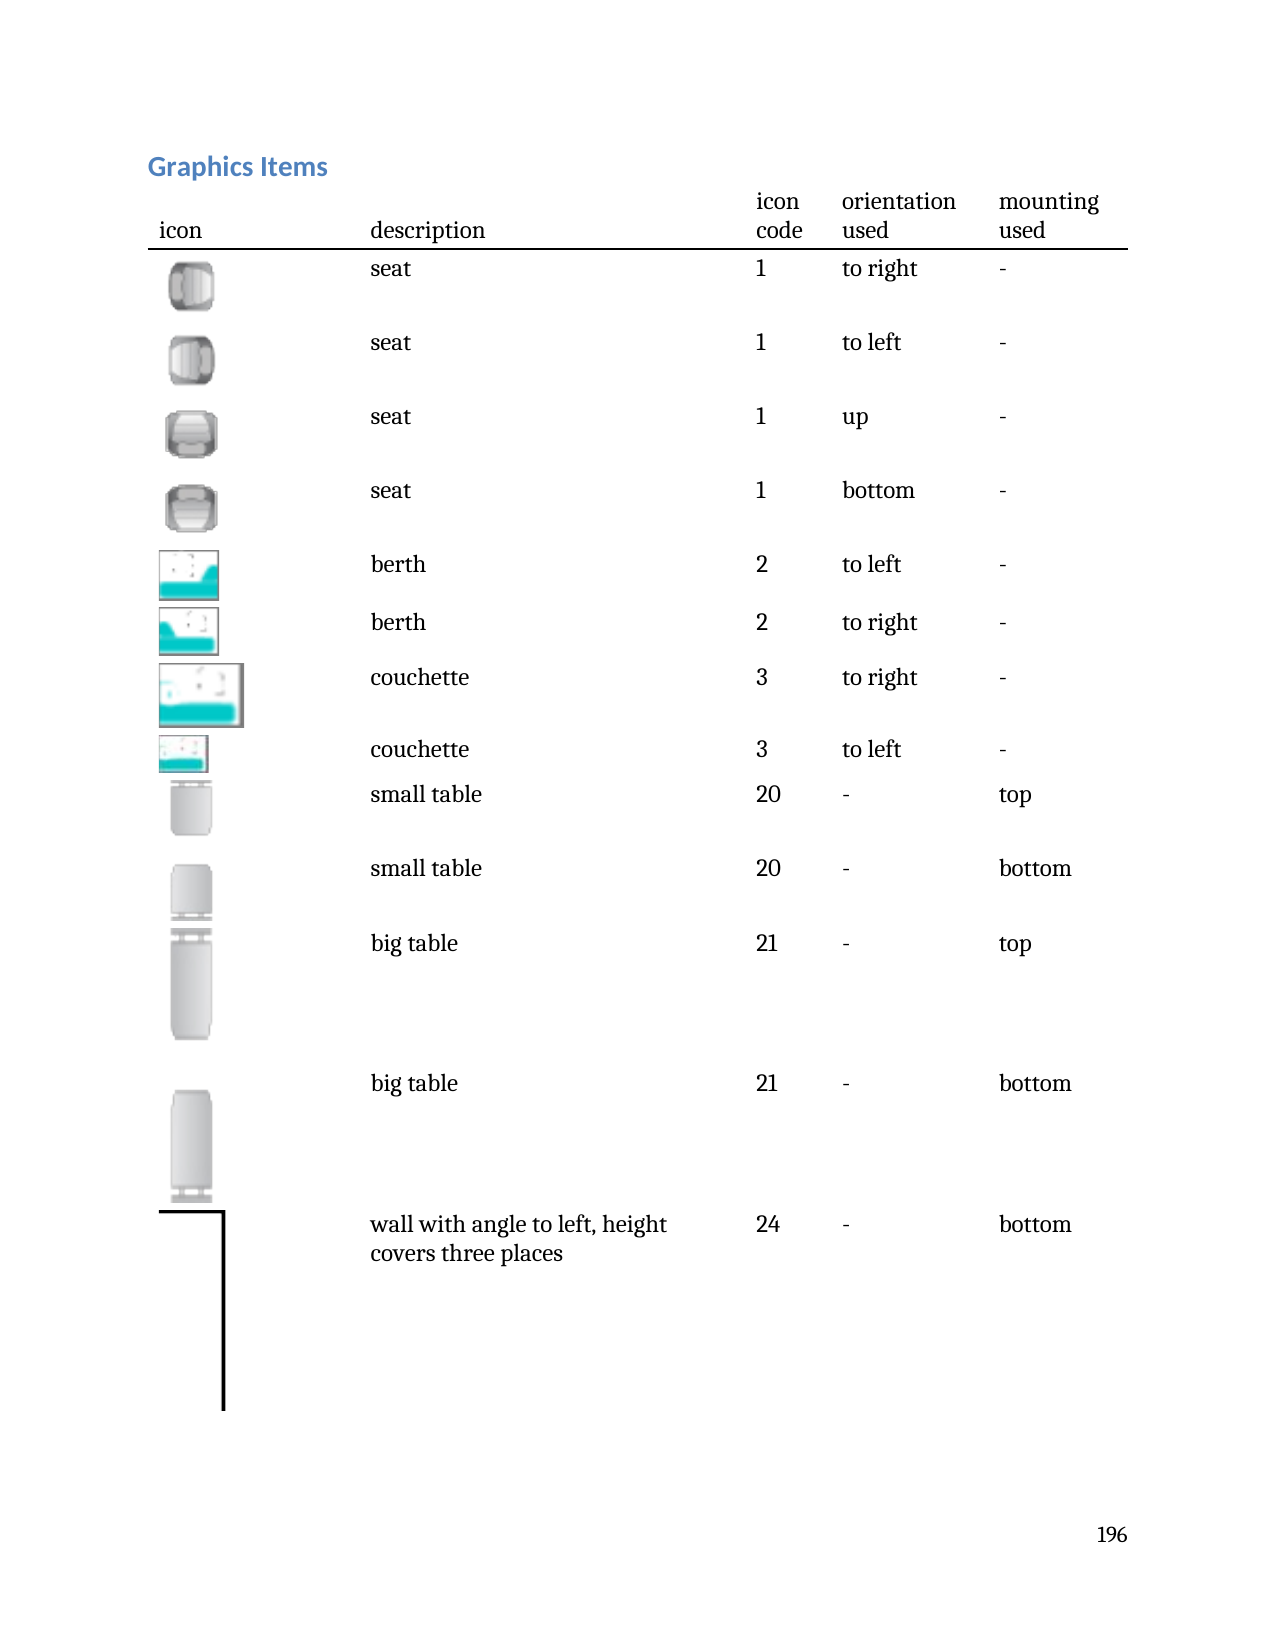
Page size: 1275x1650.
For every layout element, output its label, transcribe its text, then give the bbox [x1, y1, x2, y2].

picture [158, 854, 226, 921]
picture [158, 735, 209, 773]
picture [158, 928, 226, 1062]
picture [158, 1069, 226, 1203]
picture [158, 401, 226, 469]
picture [158, 1210, 226, 1411]
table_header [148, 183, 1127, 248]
picture [158, 476, 226, 543]
picture [158, 327, 226, 395]
picture [158, 780, 226, 847]
picture [158, 550, 220, 601]
picture [158, 663, 245, 728]
picture [158, 607, 220, 656]
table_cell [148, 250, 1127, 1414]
subtitle Graphics Items [148, 148, 1127, 183]
picture [158, 253, 226, 321]
